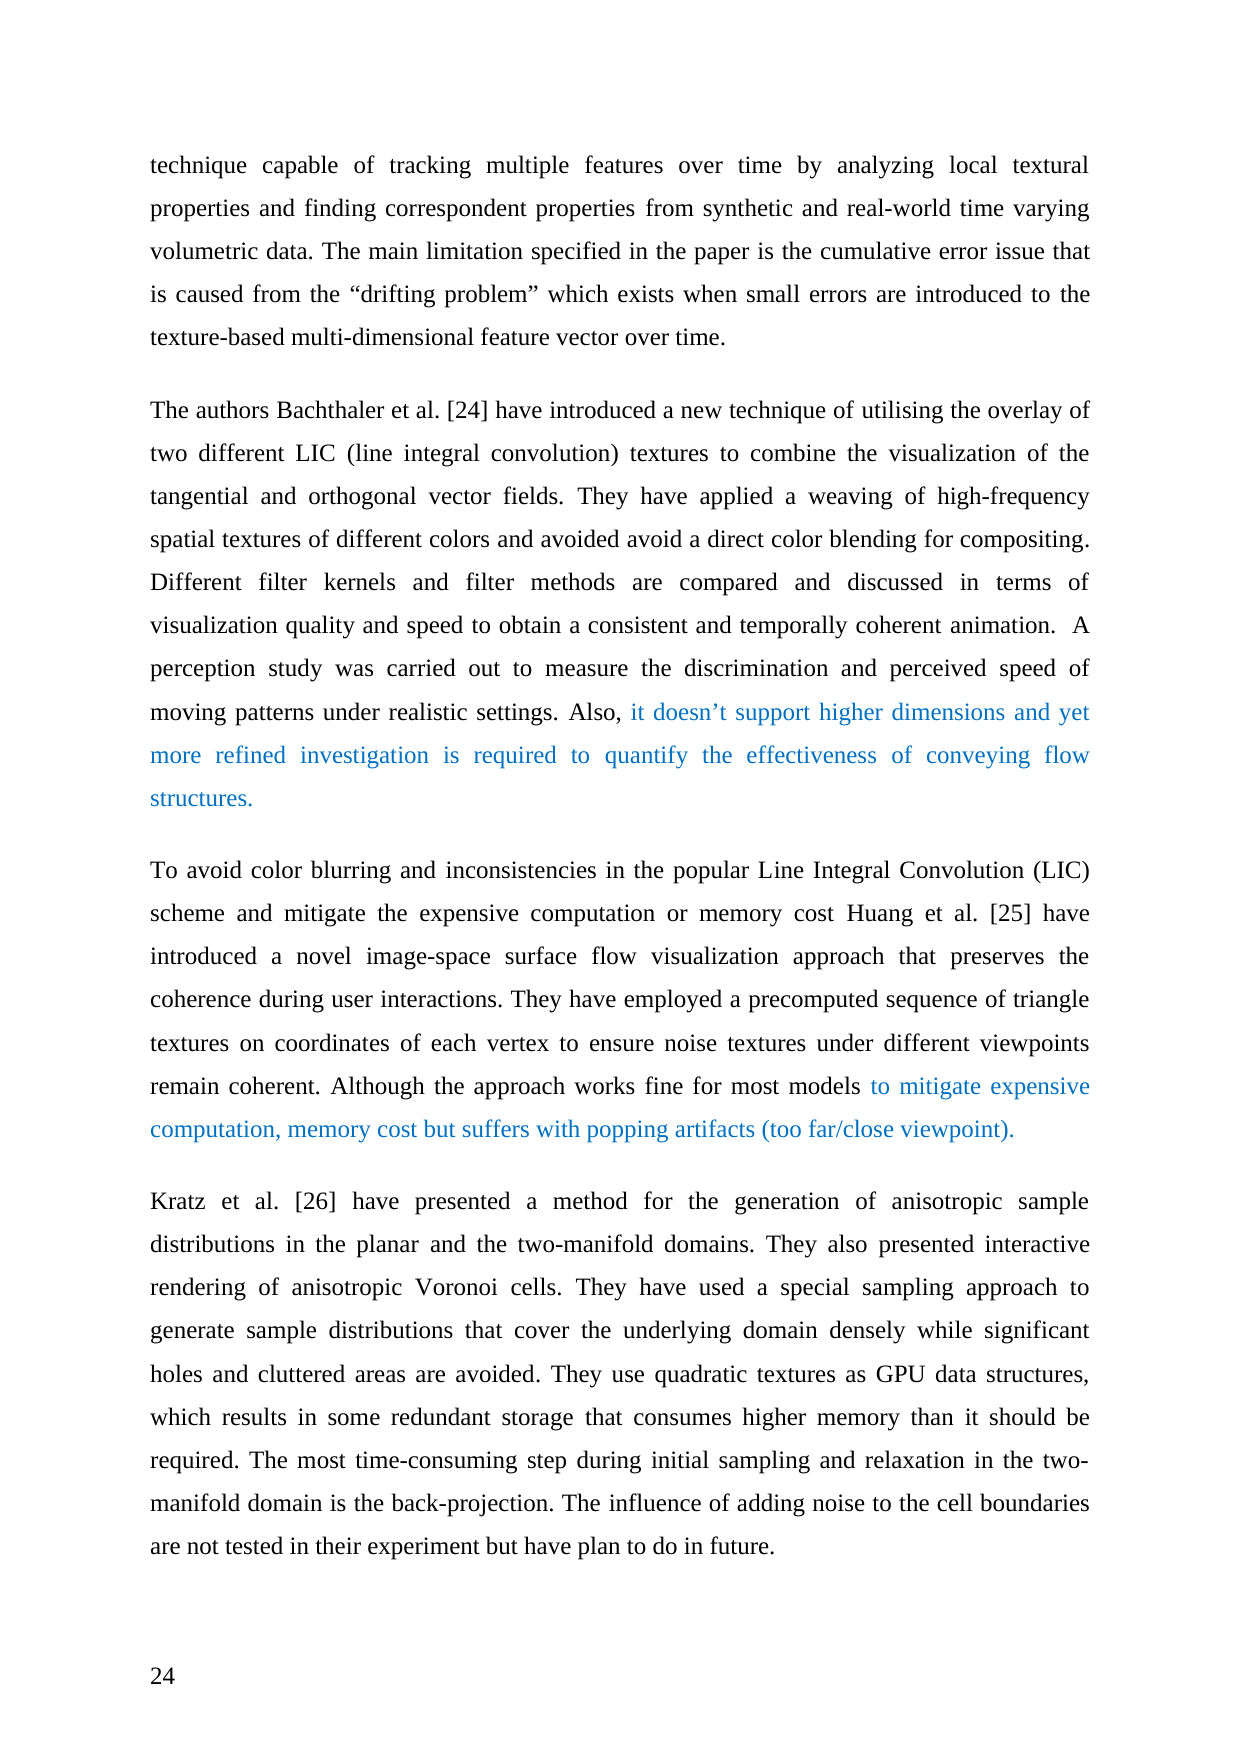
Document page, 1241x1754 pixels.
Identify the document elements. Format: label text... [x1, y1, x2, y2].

text The authors Bachthaler et al. [24] have introduced a new technique of utilising the overlay of two different LIC (line integral convolution) textures to combine the visualization of the tangential and orthogonal vector fields. They have applied a weaving of high-frequency spatial textures of different colors and avoided avoid a direct color blending for compositing. Different filter kernels and filter methods are compared and discussed in terms of visualization quality and speed to obtain a consistent and temporally coherent animation. A perception study was carried out to measure the discrimination and perceived speed of moving patterns under realistic settings. Also, it doesn’t support higher dimensions and yet more refined investigation is required to quantify the effectiveness of conveying flow structures. [150, 395, 1090, 812]
text Kratz et al. [26] have presented a method for the generation of anisotropic sample distributions in the planar and the two-manifold domains. They also presented interactive rendering of anisotropic Voronoi cells. They have used a special sampling approach to generate sample distributions that cover the underlying domain densely while significant holes and cluttered areas are avoided. They use quadratic textures as GPU data structures, which results in some redundant storage that consumes higher memory than it should be required. The most time-consuming step during initial sampling and relaxation in the two-manifold domain is the back-projection. The influence of adding noise to the cell boundaries are not tested in their experiment but have plan to do in future. [150, 1186, 1090, 1560]
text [150, 150, 1090, 351]
text To avoid color blurring and inconsistencies in the popular Line Integral Convolution (LIC) scheme and mitigate the expensive computation or memory cost Huang et al. [25] have introduced a novel image-space surface flow visualization approach that preserves the coherence during user interactions. They have employed a precomputed sequence of triangle textures on coordinates of each vertex to ensure noise textures under different viewpoints remain coherent. Although the approach works fine for most models to mitigate expensive computation, memory cost but suffers with popping artifacts (too far/close viewpoint). [150, 855, 1090, 1143]
